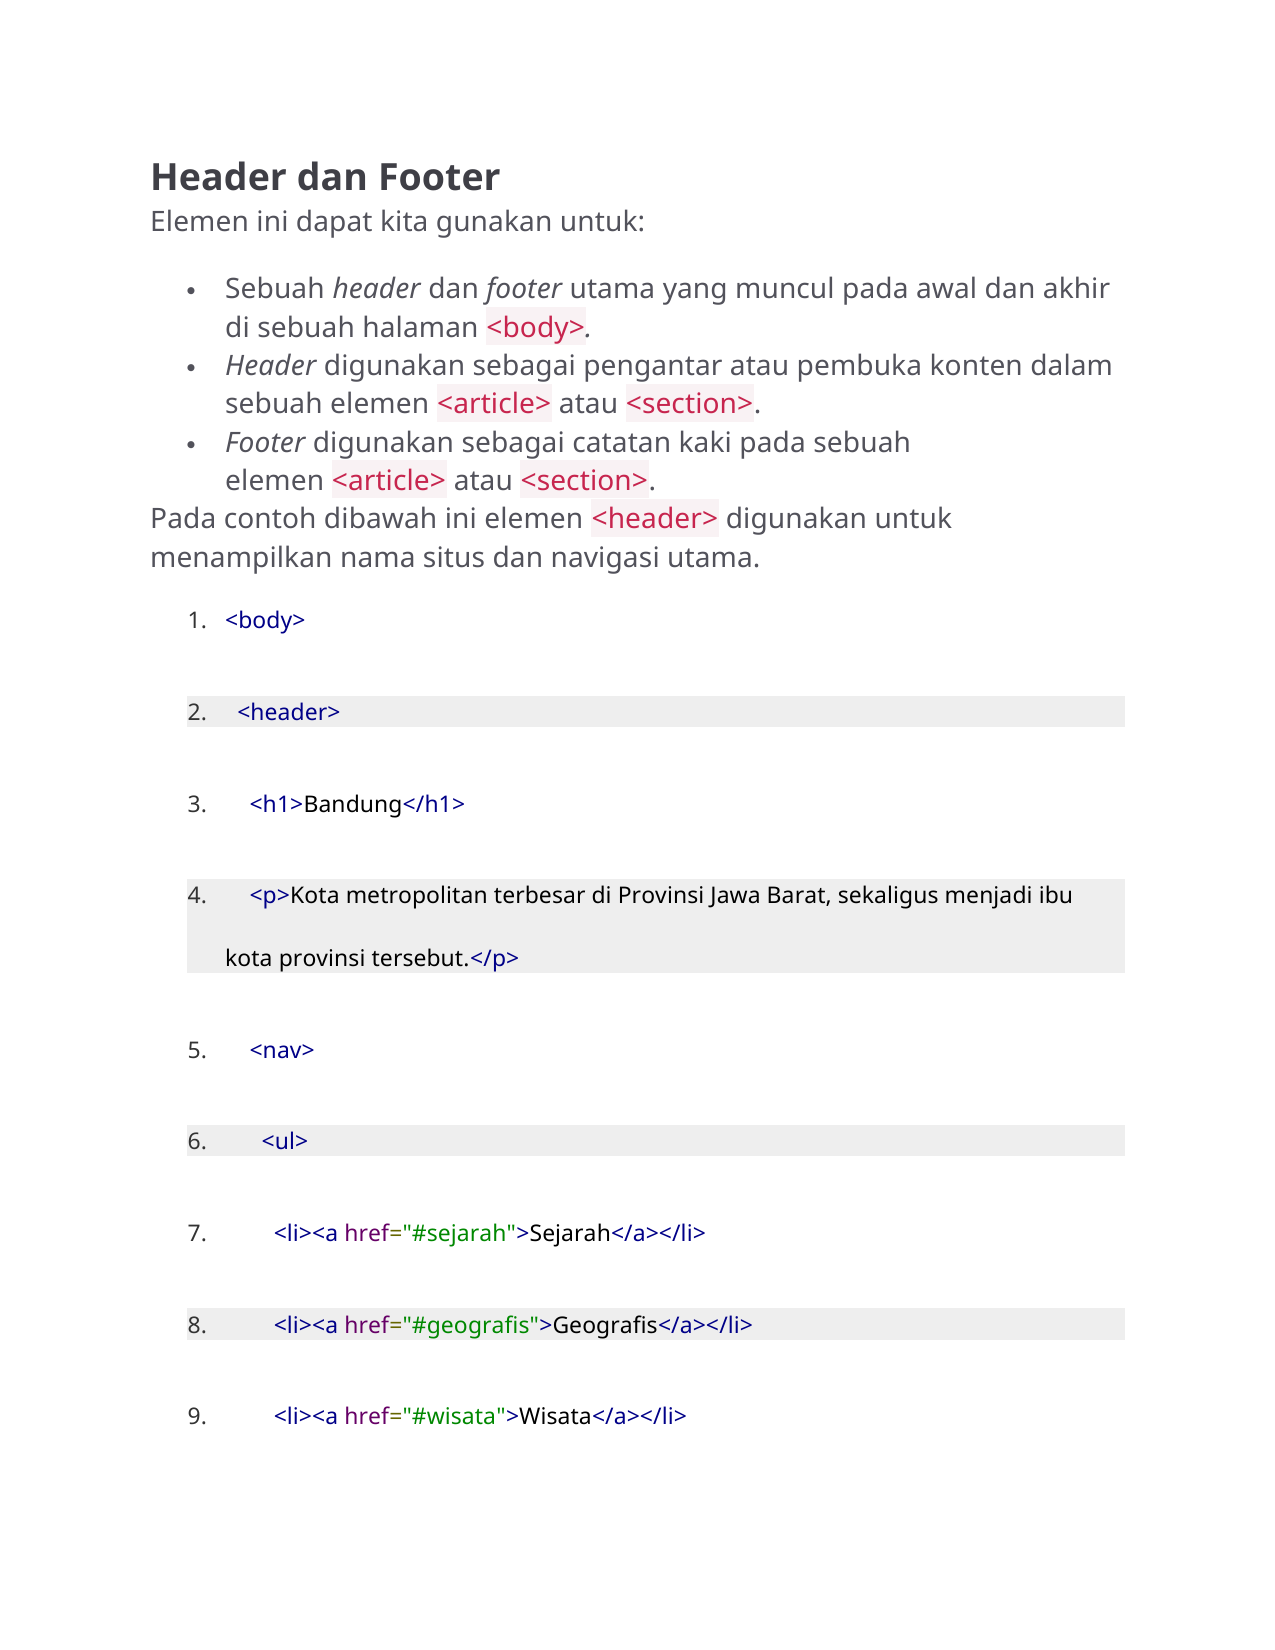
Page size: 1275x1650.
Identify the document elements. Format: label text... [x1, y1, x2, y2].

list <header> [187, 696, 1125, 727]
list <li><a href="#sejarah">Sejarah</a></li> [187, 1217, 1125, 1248]
list Header digunakan sebagai pengantar atau pembuka konten dalam sebuah elemen <article> atau <section>. [187, 345, 1125, 422]
list <li><a href="#wisata">Wisata</a></li> [187, 1400, 1125, 1431]
list <p>Kota metropolitan terbesar di Provinsi Jawa Barat, sekaligus menjadi ibu kota provinsi tersebut.</p> [187, 879, 1125, 973]
list Sebuah header dan footer utama yang muncul pada awal dan akhir di sebuah halaman <body>. [187, 268, 1125, 345]
text Pada contoh dibawah ini elemen <header> digunakan untuk menampilkan nama situs dan navigasi utama. [150, 498, 1125, 575]
text Elemen ini dapat kita gunakan untuk: [150, 201, 1125, 239]
list <body> [187, 604, 1125, 636]
list Footer digunakan sebagai catatan kaki pada sebuah elemen <article> atau <section>. [187, 422, 1125, 498]
subtitle Header dan Footer [150, 150, 1125, 201]
list <li><a href="#geografis">Geografis</a></li> [187, 1308, 1125, 1340]
list <nav> [187, 1033, 1125, 1065]
list <ul> [187, 1125, 1125, 1156]
list <h1>Bandung</h1> [187, 788, 1125, 819]
